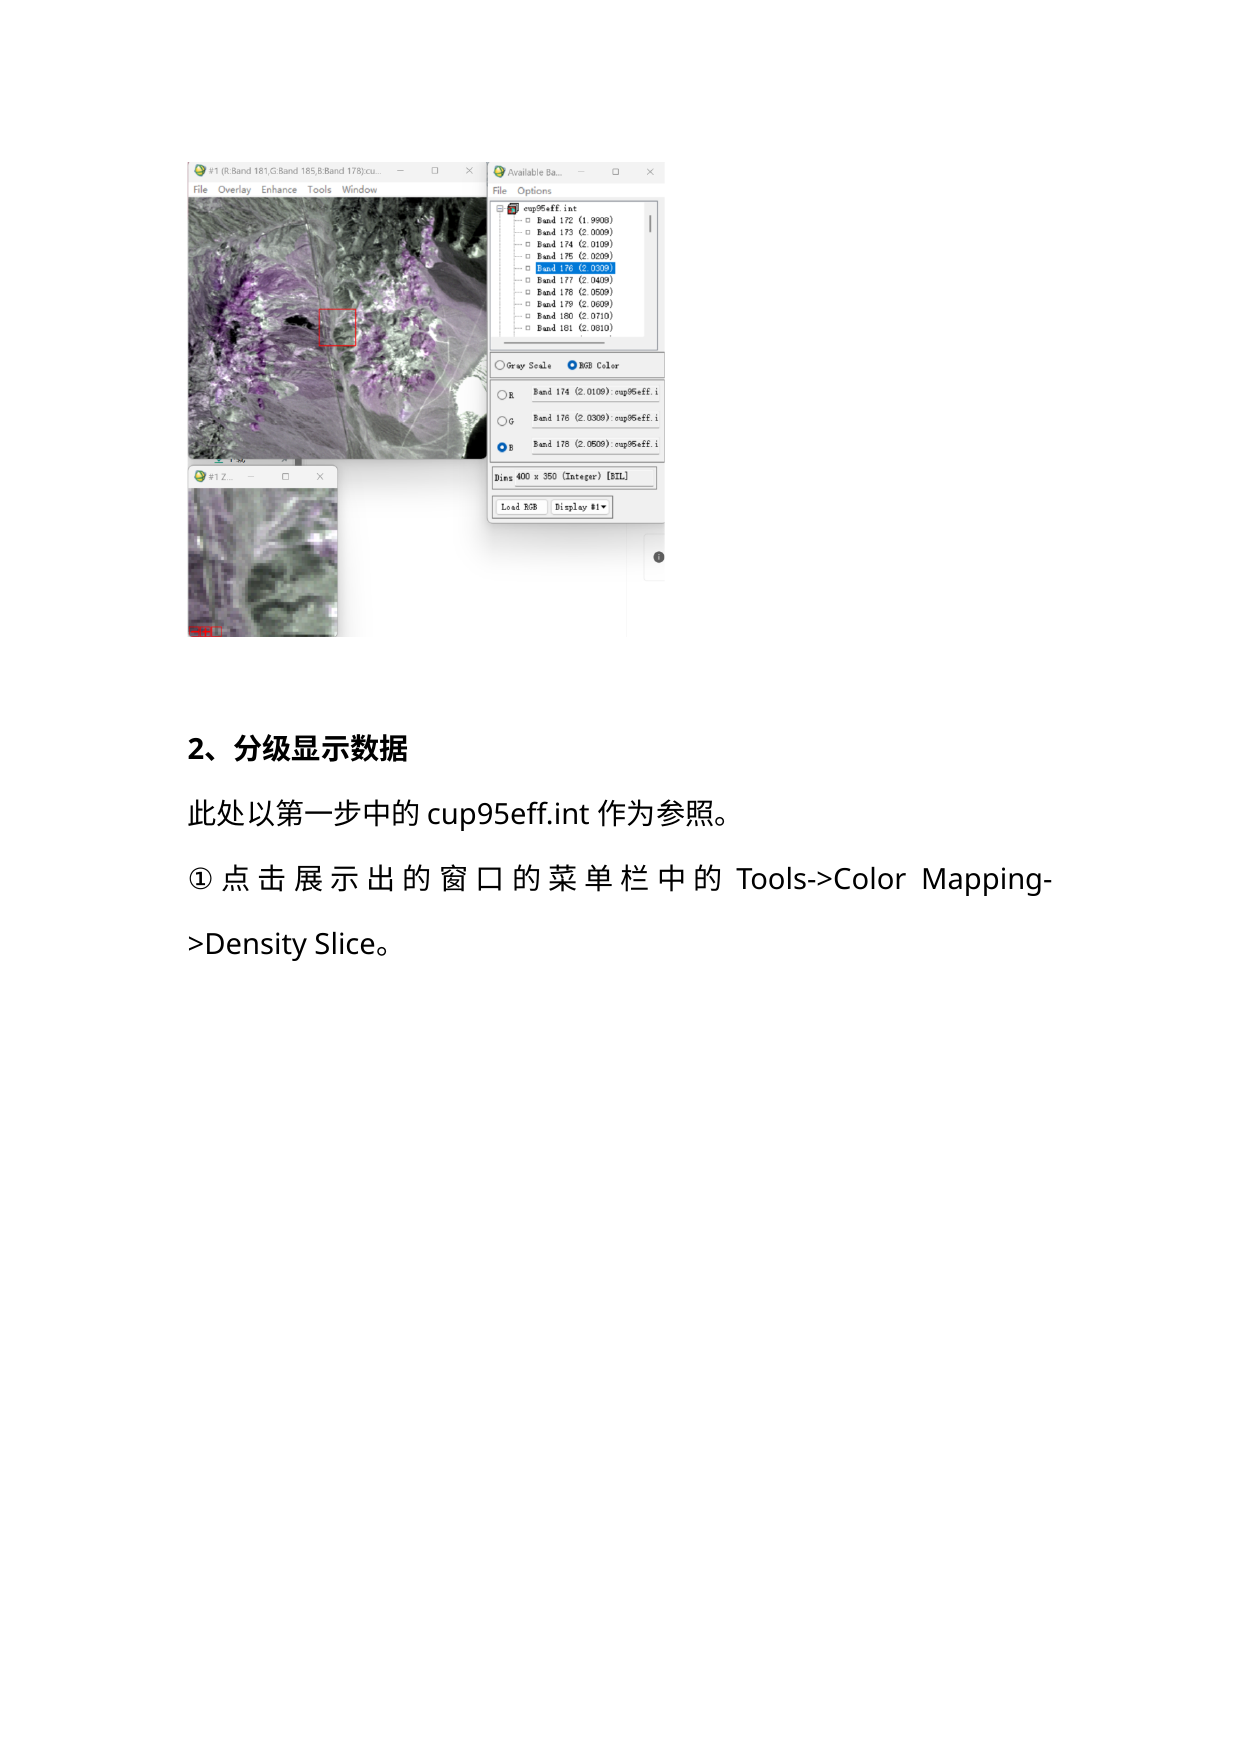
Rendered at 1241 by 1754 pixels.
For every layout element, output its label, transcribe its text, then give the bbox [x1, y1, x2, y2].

picture [187, 162, 665, 637]
list 分级显示数据 [187, 714, 1053, 779]
list 此处以第一步中的cup95eff.int 作为参照。 [187, 779, 1053, 844]
list 点击展示出的窗口的菜单栏中的Tools->Color Mapping->Density Slice。 [187, 844, 1053, 974]
